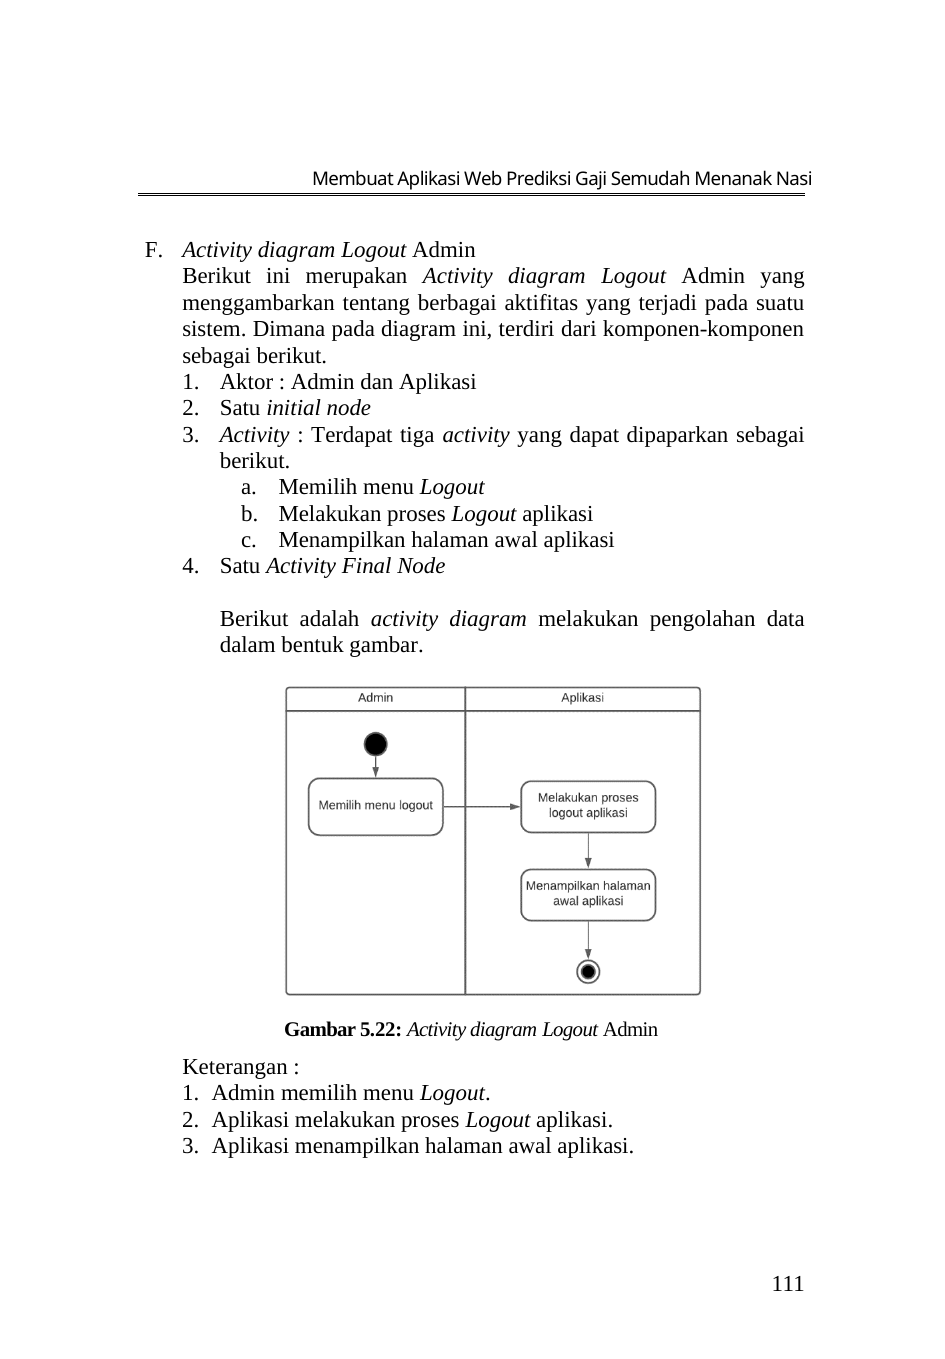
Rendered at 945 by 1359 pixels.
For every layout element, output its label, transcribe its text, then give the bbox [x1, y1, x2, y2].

list Melakukan proses Logout aplikasi [241, 500, 805, 526]
list Aplikasi melakukan proses Logout aplikasi. [182, 1106, 805, 1132]
list Memilih menu Logout [241, 473, 805, 500]
list Activity diagram Logout Admin [144, 236, 805, 263]
list Admin memilih menu Logout. [182, 1079, 805, 1106]
list Berikut adalah activity diagram melakukan pengolahan data dalam bentuk gambar. [219, 605, 805, 658]
list Activity : Terdapat tiga activity yang dapat dipaparkan sebagai berikut. [182, 421, 805, 473]
picture [283, 684, 704, 996]
list Keterangan : [182, 1053, 805, 1079]
text Gambar 5.22: Activity diagram Logout Admin [138, 1017, 805, 1041]
list Satu initial node [182, 394, 805, 421]
list Berikut ini merupakan Activity diagram Logout Admin yang menggambarkan tentang berbagai aktifitas yang terjadi pada suatu sistem. Dimana pada diagram ini, terdiri dari komponen-komponen sebagai berikut. [182, 263, 805, 368]
list Aplikasi menampilkan halaman awal aplikasi. [182, 1132, 805, 1158]
list Menampilkan halaman awal aplikasi [241, 526, 805, 552]
list Aktor : Admin dan Aplikasi [182, 368, 805, 394]
list Satu Activity Final Node [182, 552, 805, 579]
